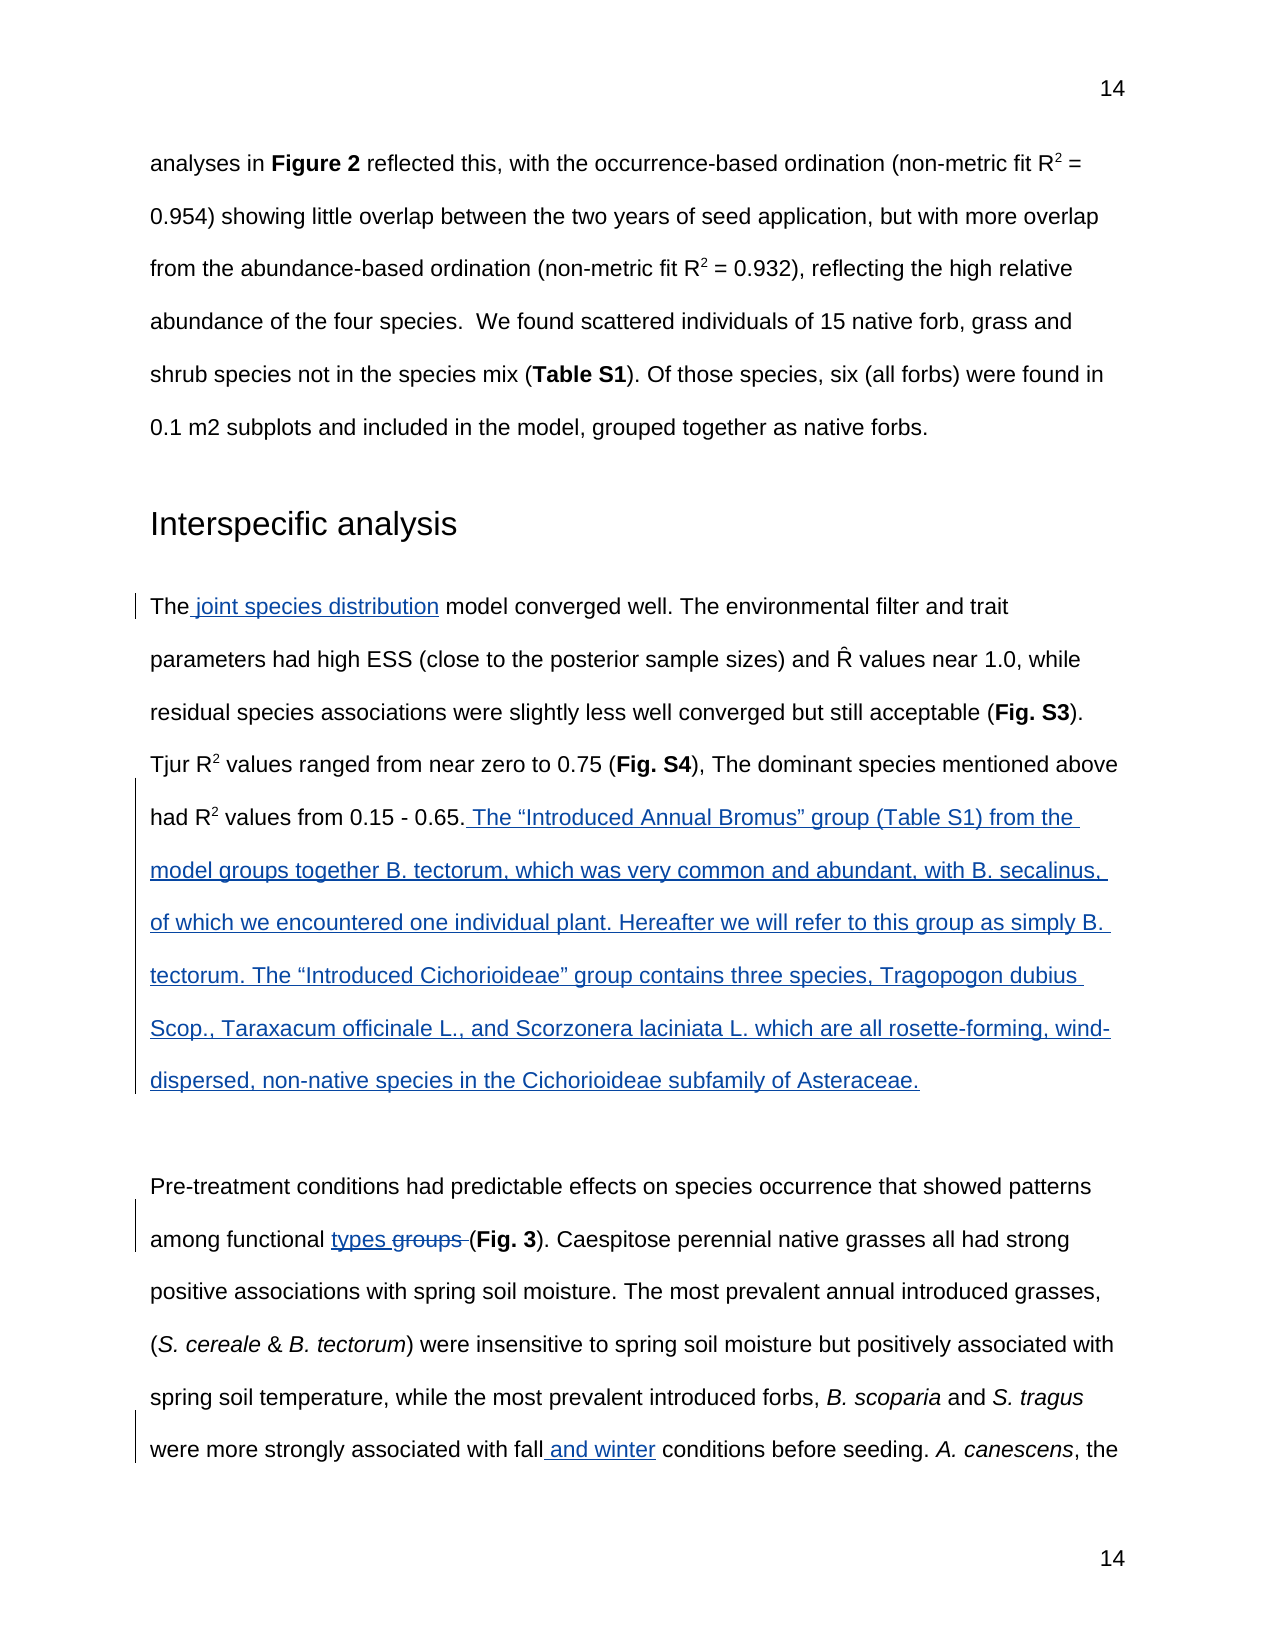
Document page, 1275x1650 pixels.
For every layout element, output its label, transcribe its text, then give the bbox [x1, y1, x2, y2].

subtitle Interspecific analysis [150, 504, 1125, 542]
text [150, 1173, 1125, 1463]
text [150, 150, 1125, 440]
text The model converged well. The environmental filter and trait parameters had high ESS (close to the posterior sample sizes) and Ȓ values near 1.0, while residual species associations were slightly less well converged but still acceptable (Fig. S3). Tjur R2 values ranged from near zero to 0.75 (Fig. S4), The dominant species mentioned above had R2 values from 0.15 - 0.65. [150, 593, 1125, 1094]
